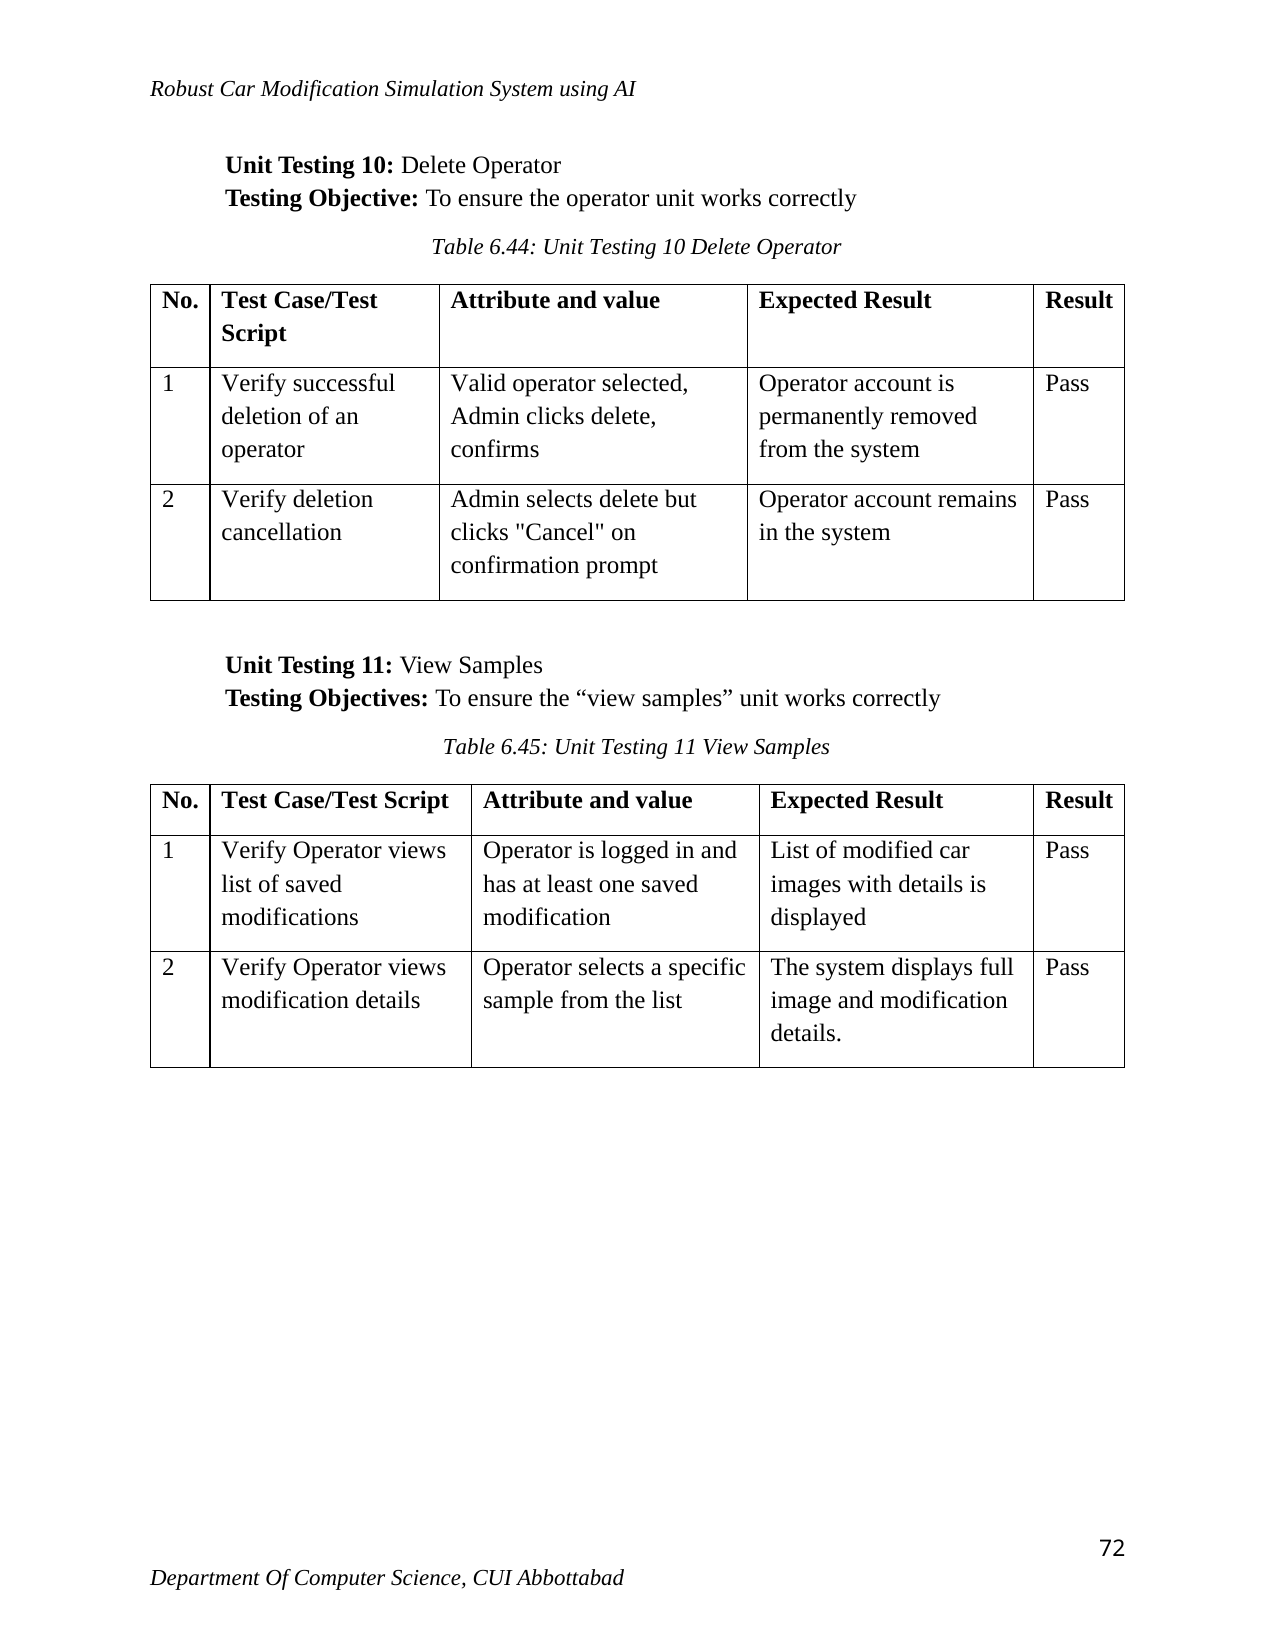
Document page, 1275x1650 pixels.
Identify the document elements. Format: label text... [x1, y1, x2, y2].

table_cell 2 [151, 485, 209, 600]
list Unit Testing 11: View Samples [225, 651, 1125, 679]
table_header Result [1034, 285, 1124, 367]
table_cell Pass [1034, 836, 1124, 951]
table_cell Verify successful deletion of an operator [211, 368, 439, 483]
table_cell Valid operator selected, Admin clicks delete, confirms [440, 368, 747, 483]
table_cell List of modified car images with details is displayed [760, 836, 1033, 951]
table_cell Operator is logged in and has at least one saved modification [472, 836, 759, 951]
table_header Test Case/Test Script [211, 285, 439, 367]
table_header No. [151, 785, 209, 834]
table_cell Pass [1034, 485, 1124, 600]
table_cell Operator selects a specific sample from the list [472, 952, 759, 1067]
table_cell Verify deletion cancellation [211, 485, 439, 600]
table_cell Pass [1034, 952, 1124, 1067]
table_header Attribute and value [472, 785, 759, 834]
table_cell Operator account is permanently removed from the system [748, 368, 1033, 483]
table_header Test Case/Test Script [211, 785, 471, 834]
list Testing Objective: To ensure the operator unit works correctly [225, 183, 1125, 212]
table_header No. [151, 285, 209, 367]
table_cell Operator account remains in the system [748, 485, 1033, 600]
table_cell 2 [151, 952, 209, 1067]
table_cell Verify Operator views modification details [211, 952, 471, 1067]
table_cell 1 [151, 836, 209, 951]
table_cell Pass [1034, 368, 1124, 483]
table_cell 1 [151, 368, 209, 483]
list Testing Objectives: To ensure the “view samples” unit works correctly [225, 683, 1125, 712]
table_header Attribute and value [440, 285, 747, 367]
table_header Expected Result [748, 285, 1033, 367]
table_header Result [1034, 785, 1124, 834]
list Unit Testing 10: Delete Operator [225, 150, 1125, 179]
table_cell The system displays full image and modification details. [760, 952, 1033, 1067]
table_cell Verify Operator views list of saved modifications [211, 836, 471, 951]
table_header Expected Result [760, 785, 1033, 834]
table_cell Admin selects delete but clicks "Cancel" on confirmation prompt [440, 485, 747, 600]
